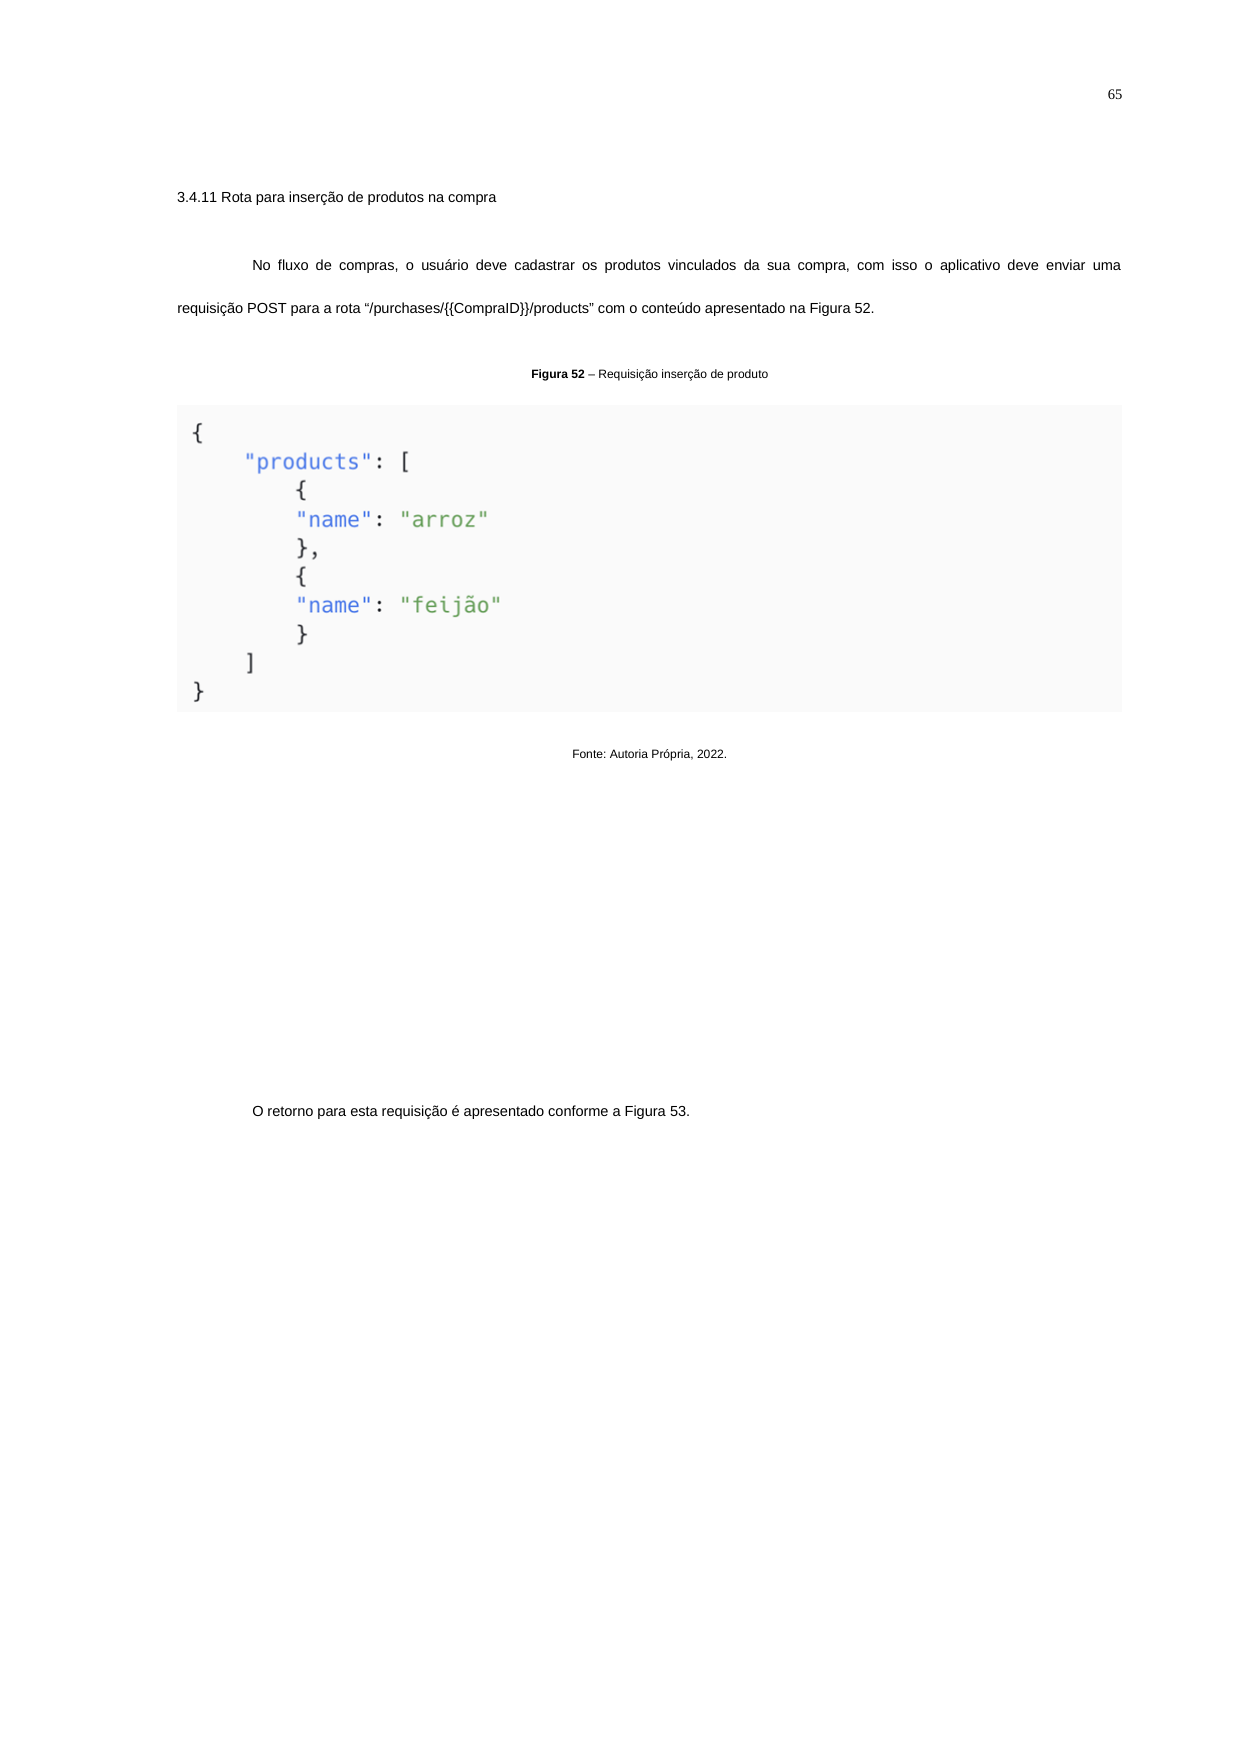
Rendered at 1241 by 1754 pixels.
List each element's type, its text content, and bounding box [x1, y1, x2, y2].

subtitle 3.4.11 Rota para inserção de produtos na compra [177, 177, 1122, 206]
text Figura 52 – Requisição inserção de produto [177, 357, 1122, 381]
text Fonte: Autoria Própria, 2022. [177, 737, 1122, 761]
picture [177, 405, 1122, 712]
text No fluxo de compras, o usuário deve cadastrar os produtos vinculados da sua compra, com isso o aplicativo deve enviar uma requisição POST para a rota “/purchases/{{CompraID}}/products” com o conteúdo apresentado na Figura 52. [177, 245, 1122, 317]
text O retorno para esta requisição é apresentado conforme a Figura 53. [177, 1090, 1122, 1119]
